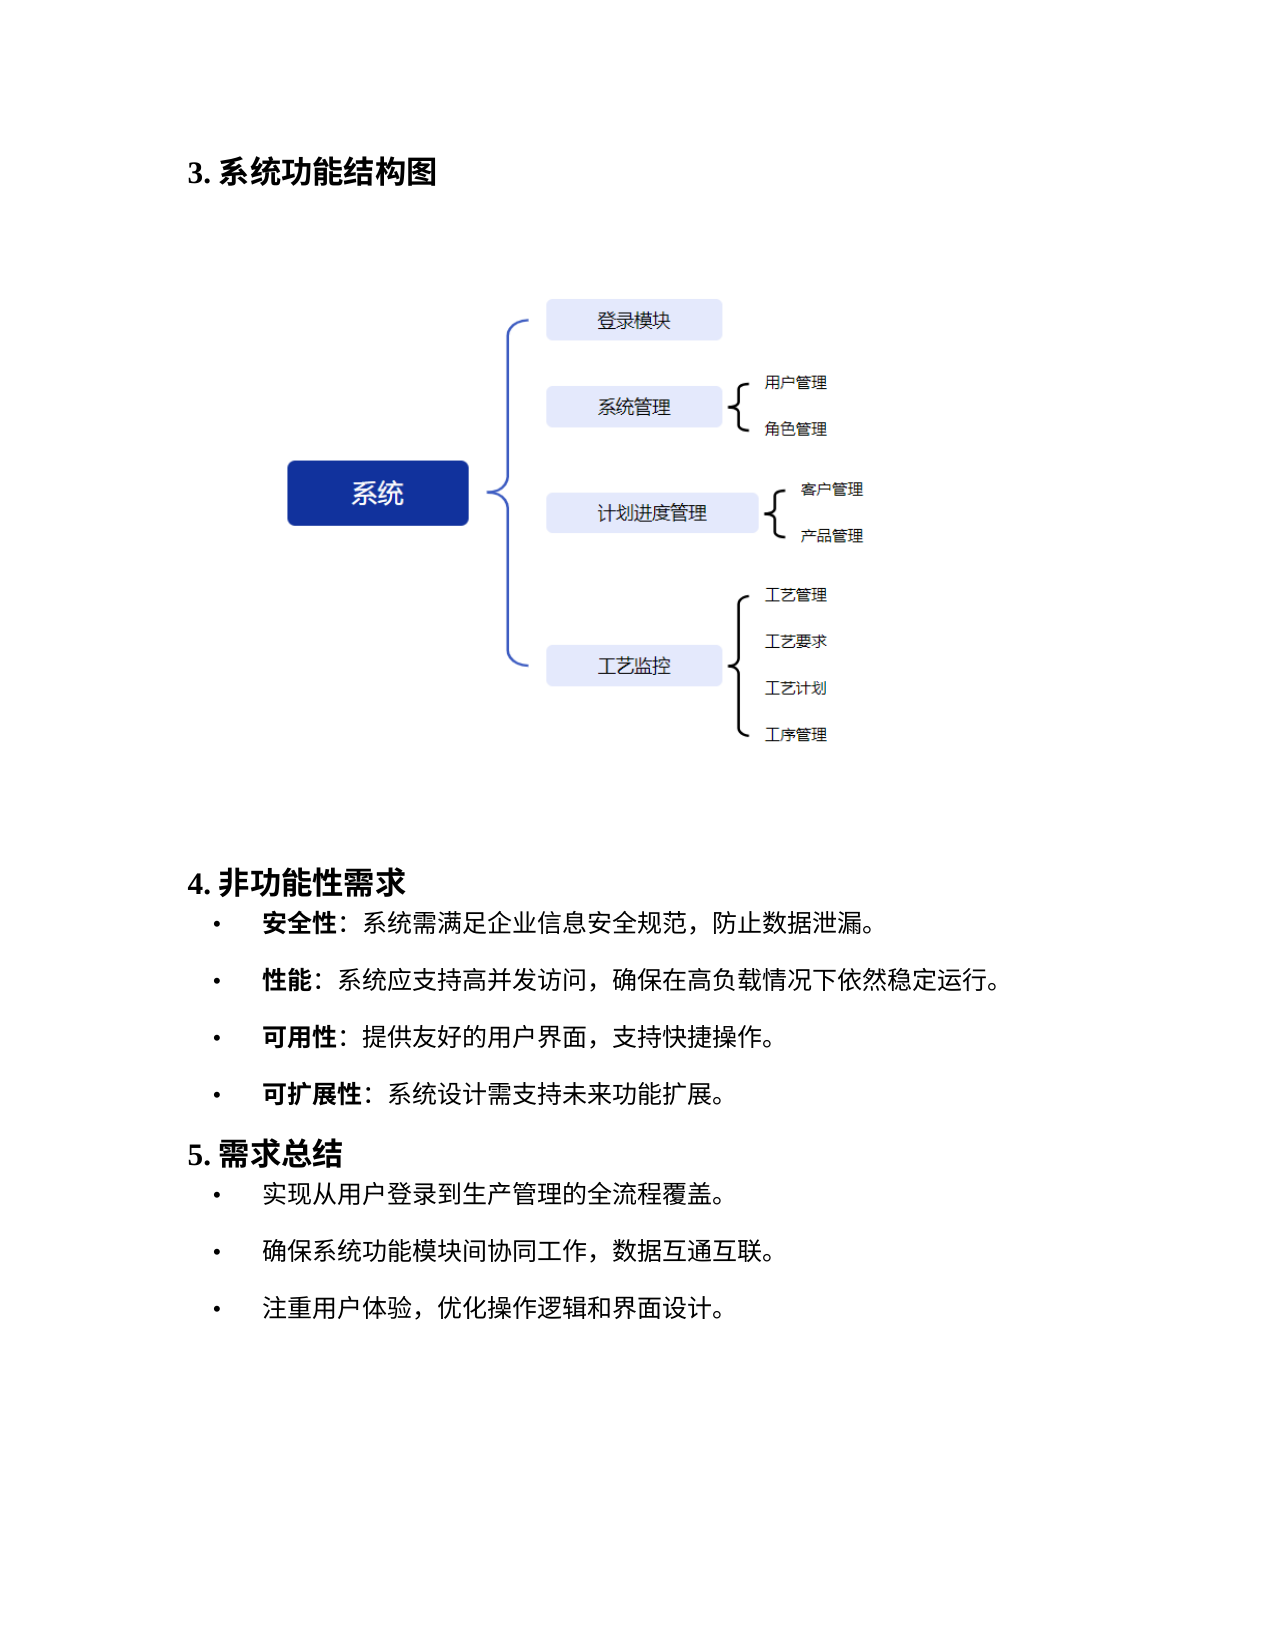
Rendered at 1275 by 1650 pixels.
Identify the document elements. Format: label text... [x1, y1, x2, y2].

list 注重用户体验，优化操作逻辑和界面设计。 [212, 1289, 1087, 1325]
list 确保系统功能模块间协同工作，数据互通互联。 [212, 1232, 1087, 1268]
list 性能：系统应支持高并发访问，确保在高负载情况下依然稳定运行。 [212, 961, 1087, 997]
list 安全性：系统需满足企业信息安全规范，防止数据泄漏。 [212, 904, 1087, 940]
subtitle 5. 需求总结 [187, 1132, 1087, 1174]
list 可用性：提供友好的用户界面，支持快捷操作。 [212, 1018, 1087, 1054]
list 实现从用户登录到生产管理的全流程覆盖。 [212, 1174, 1087, 1211]
picture [187, 211, 1088, 793]
list 可扩展性：系统设计需支持未来功能扩展。 [212, 1075, 1087, 1111]
subtitle 3. 系统功能结构图 [187, 150, 1087, 193]
subtitle 4. 非功能性需求 [187, 861, 1087, 904]
